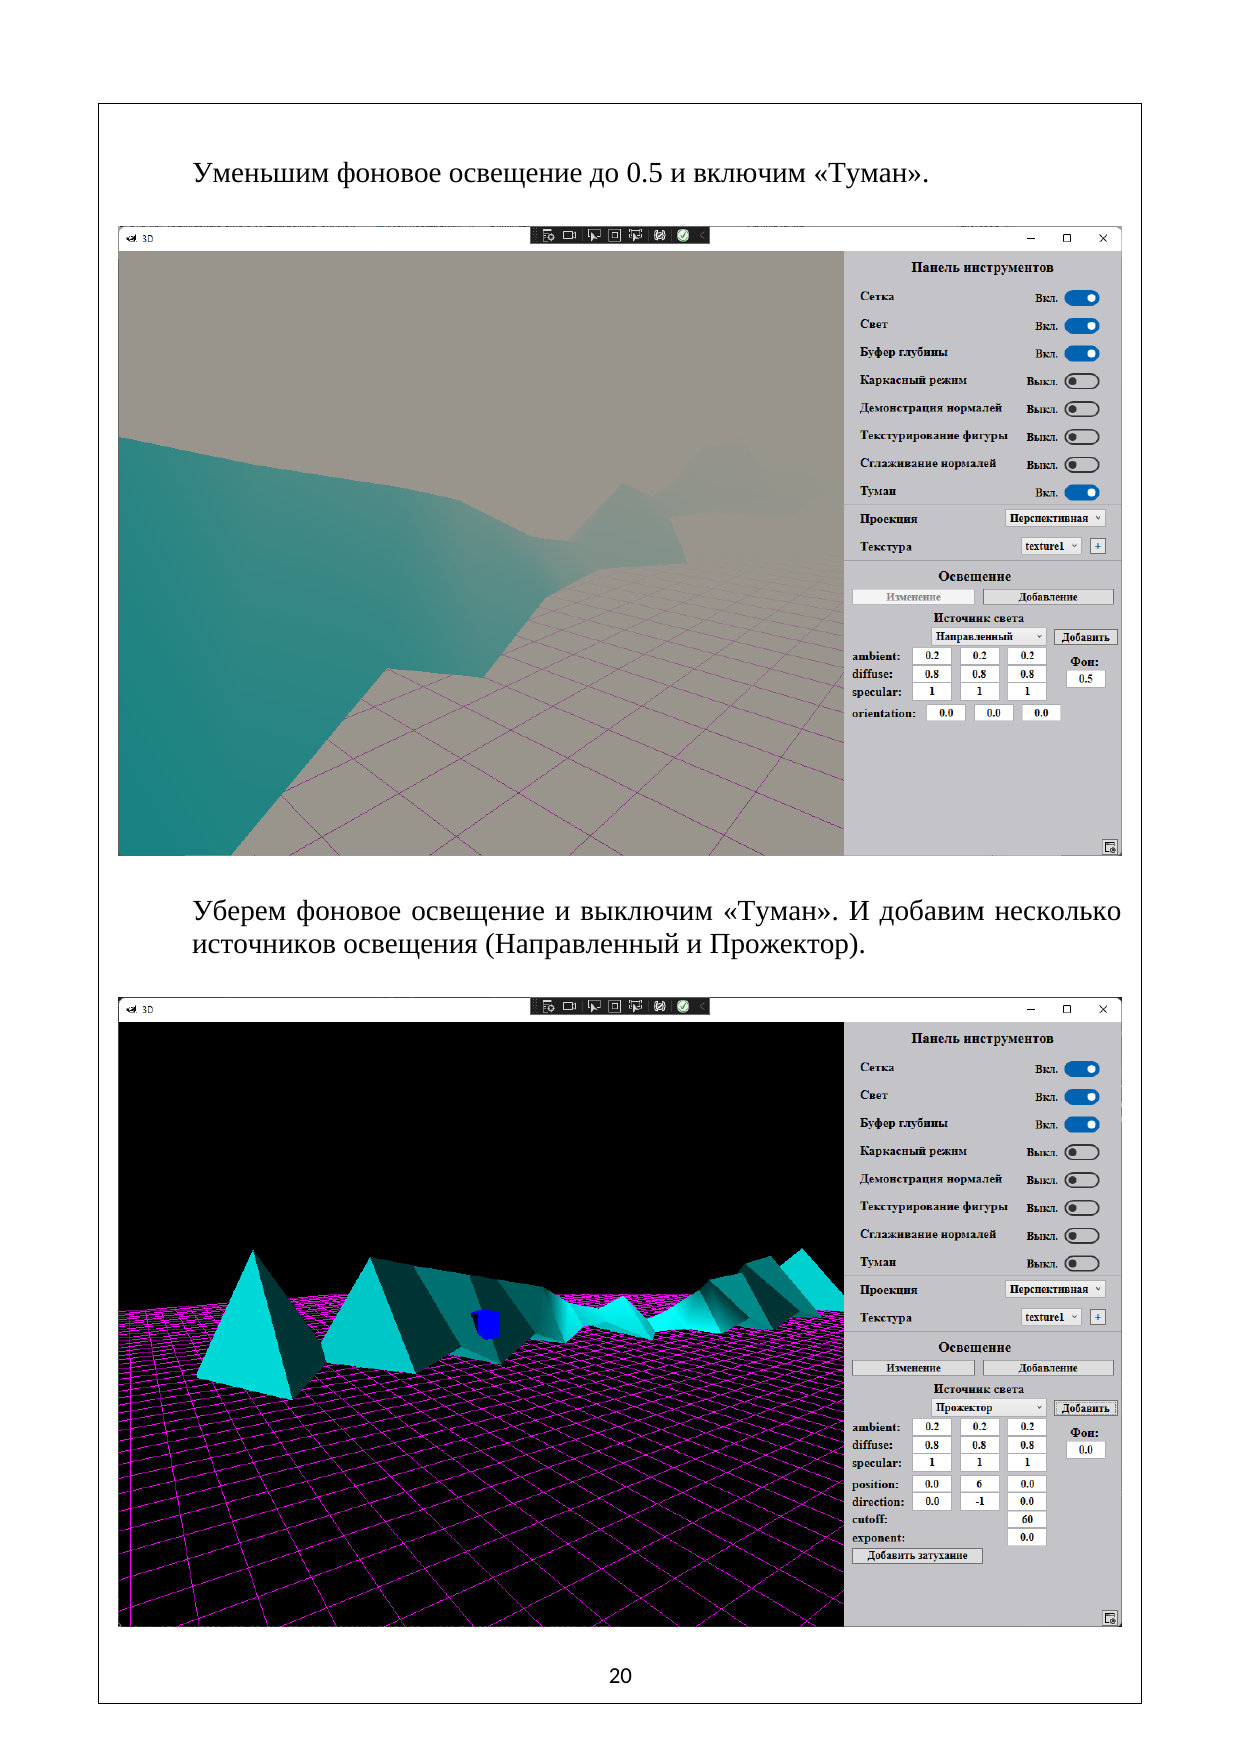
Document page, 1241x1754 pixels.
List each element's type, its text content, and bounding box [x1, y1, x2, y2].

picture [118, 226, 1122, 856]
list Уберем фоновое освещение и выключим «Туман». И добавим несколько источников освещения (Направленный и Прожектор). [192, 893, 1122, 960]
list Уменьшим фоновое освещение до 0.5 и включим «Туман». [192, 156, 1122, 189]
picture [118, 997, 1122, 1627]
